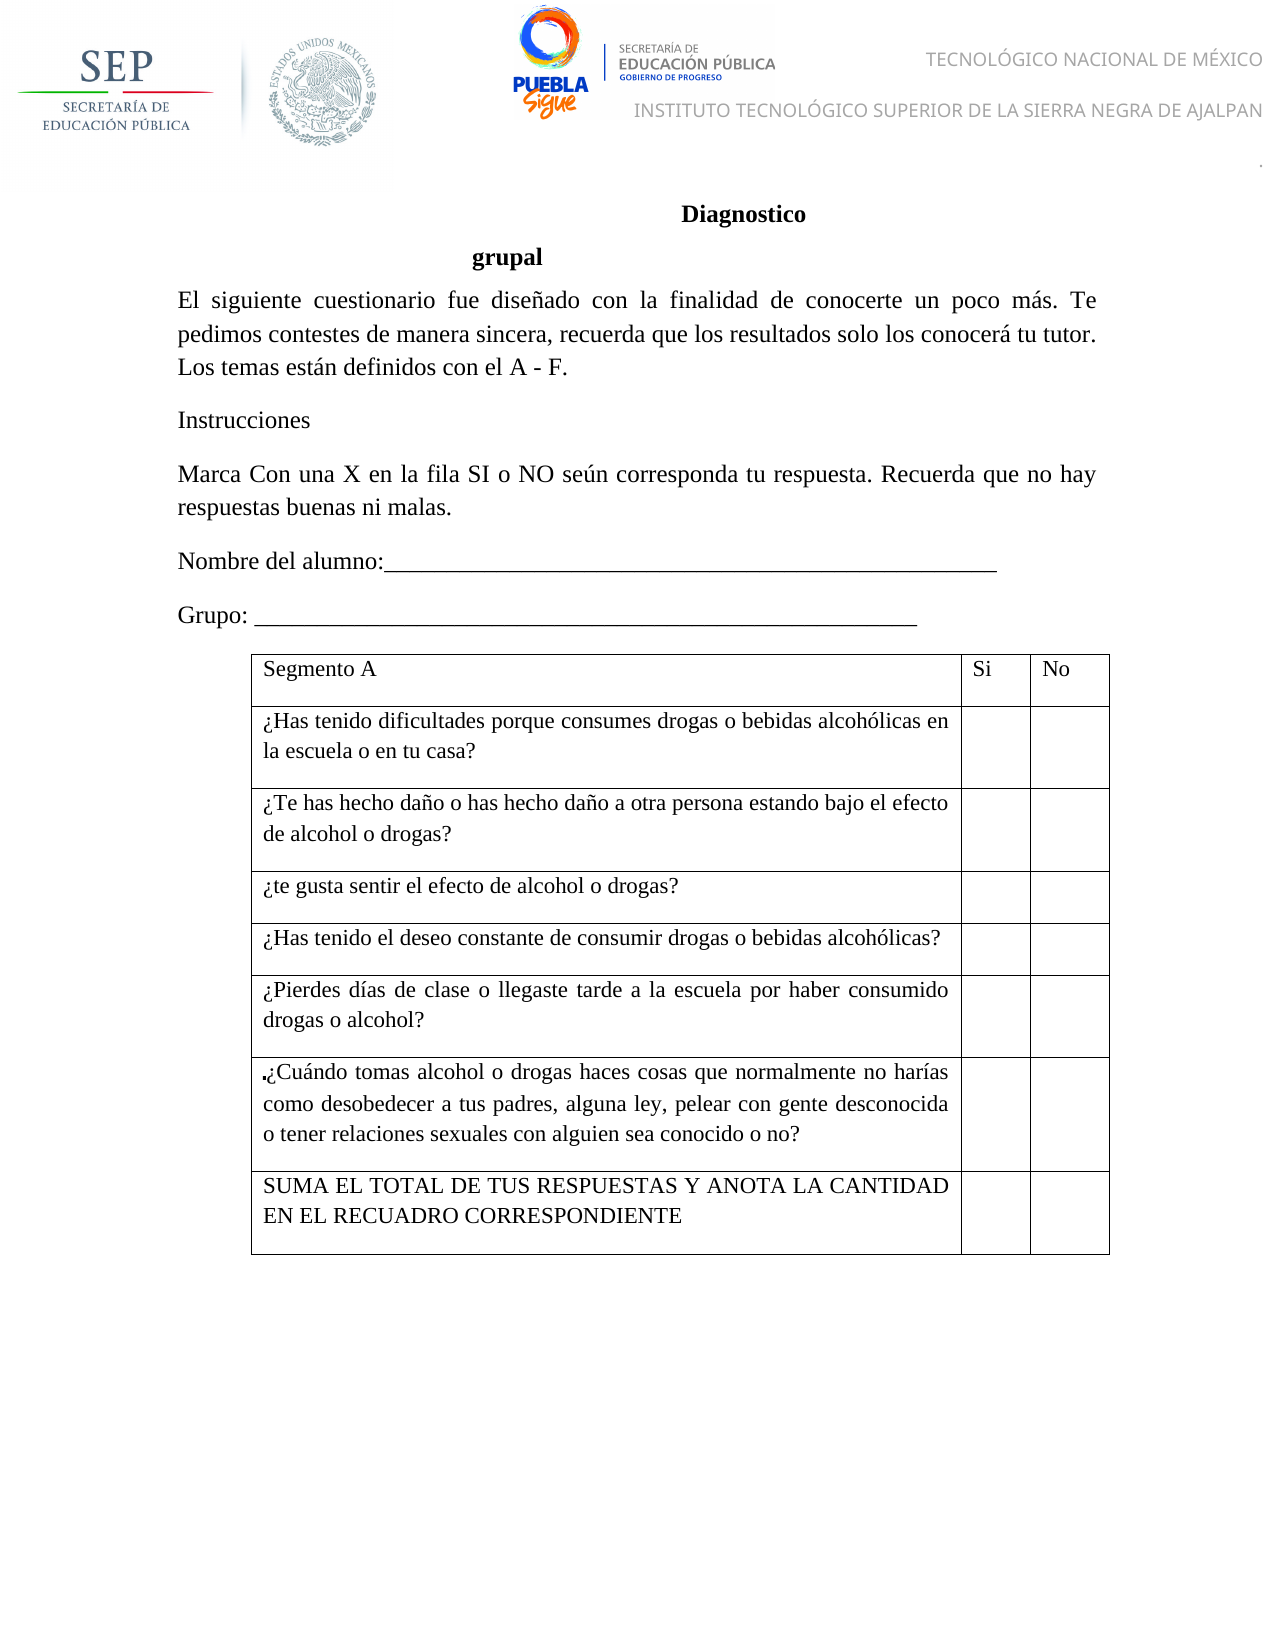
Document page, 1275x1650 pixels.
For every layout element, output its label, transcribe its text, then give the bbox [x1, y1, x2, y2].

picture [0, 0, 394, 191]
table_cell [962, 1172, 1030, 1253]
table_cell [962, 872, 1030, 923]
table_cell [1031, 1058, 1109, 1171]
table_cell [962, 707, 1030, 788]
table_cell [962, 1058, 1030, 1171]
text Grupo: _____________________________________________________ [177, 600, 1098, 629]
table_header Segmento A [252, 655, 961, 706]
picture [513, 4, 776, 120]
table_cell [1031, 872, 1109, 923]
table_cell SUMA EL TOTAL DE TUS RESPUESTAS Y ANOTA LA CANTIDAD EN EL RECUADRO CORRESPONDIENTE [252, 1172, 961, 1253]
text Marca Con una X en la fila SI o NO seún corresponda tu respuesta. Recuerda que no hay respuestas buenas ni malas. [177, 459, 1098, 521]
table_cell ¿Cuándo tomas alcohol o drogas haces cosas que normalmente no harías como desobedecer a tus padres, alguna ley, pelear con gente desconocida o tener relaciones sexuales con alguien sea conocido o no? [252, 1058, 961, 1171]
text Instrucciones [177, 406, 1098, 434]
text Nombre del alumno:_________________________________________________ [177, 546, 1098, 575]
table_cell [962, 924, 1030, 975]
table_cell [1031, 1172, 1109, 1253]
subtitle Diagnostico grupal [177, 199, 837, 271]
table_cell ¿te gusta sentir el efecto de alcohol o drogas? [252, 872, 961, 923]
table_cell [1031, 976, 1109, 1057]
table_cell [1031, 789, 1109, 871]
text El siguiente cuestionario fue diseñado con la finalidad de conocerte un poco más. Te pedimos contestes de manera sincera, recuerda que los resultados solo los conocerá tu tutor. Los temas están definidos con el A - F. [177, 286, 1098, 380]
table_cell [1031, 707, 1109, 788]
table_header No [1031, 655, 1109, 706]
table_cell ¿Has tenido dificultades porque consumes drogas o bebidas alcohólicas en la escuela o en tu casa? [252, 707, 961, 788]
table_cell ¿Has tenido el deseo constante de consumir drogas o bebidas alcohólicas? [252, 924, 961, 975]
table_header Si [962, 655, 1030, 706]
table_cell [1031, 924, 1109, 975]
table_cell [962, 789, 1030, 871]
table_cell [962, 976, 1030, 1057]
table_cell ¿Pierdes días de clase o llegaste tarde a la escuela por haber consumido drogas o alcohol? [252, 976, 961, 1057]
table_cell ¿Te has hecho daño o has hecho daño a otra persona estando bajo el efecto de alcohol o drogas? [252, 789, 961, 871]
